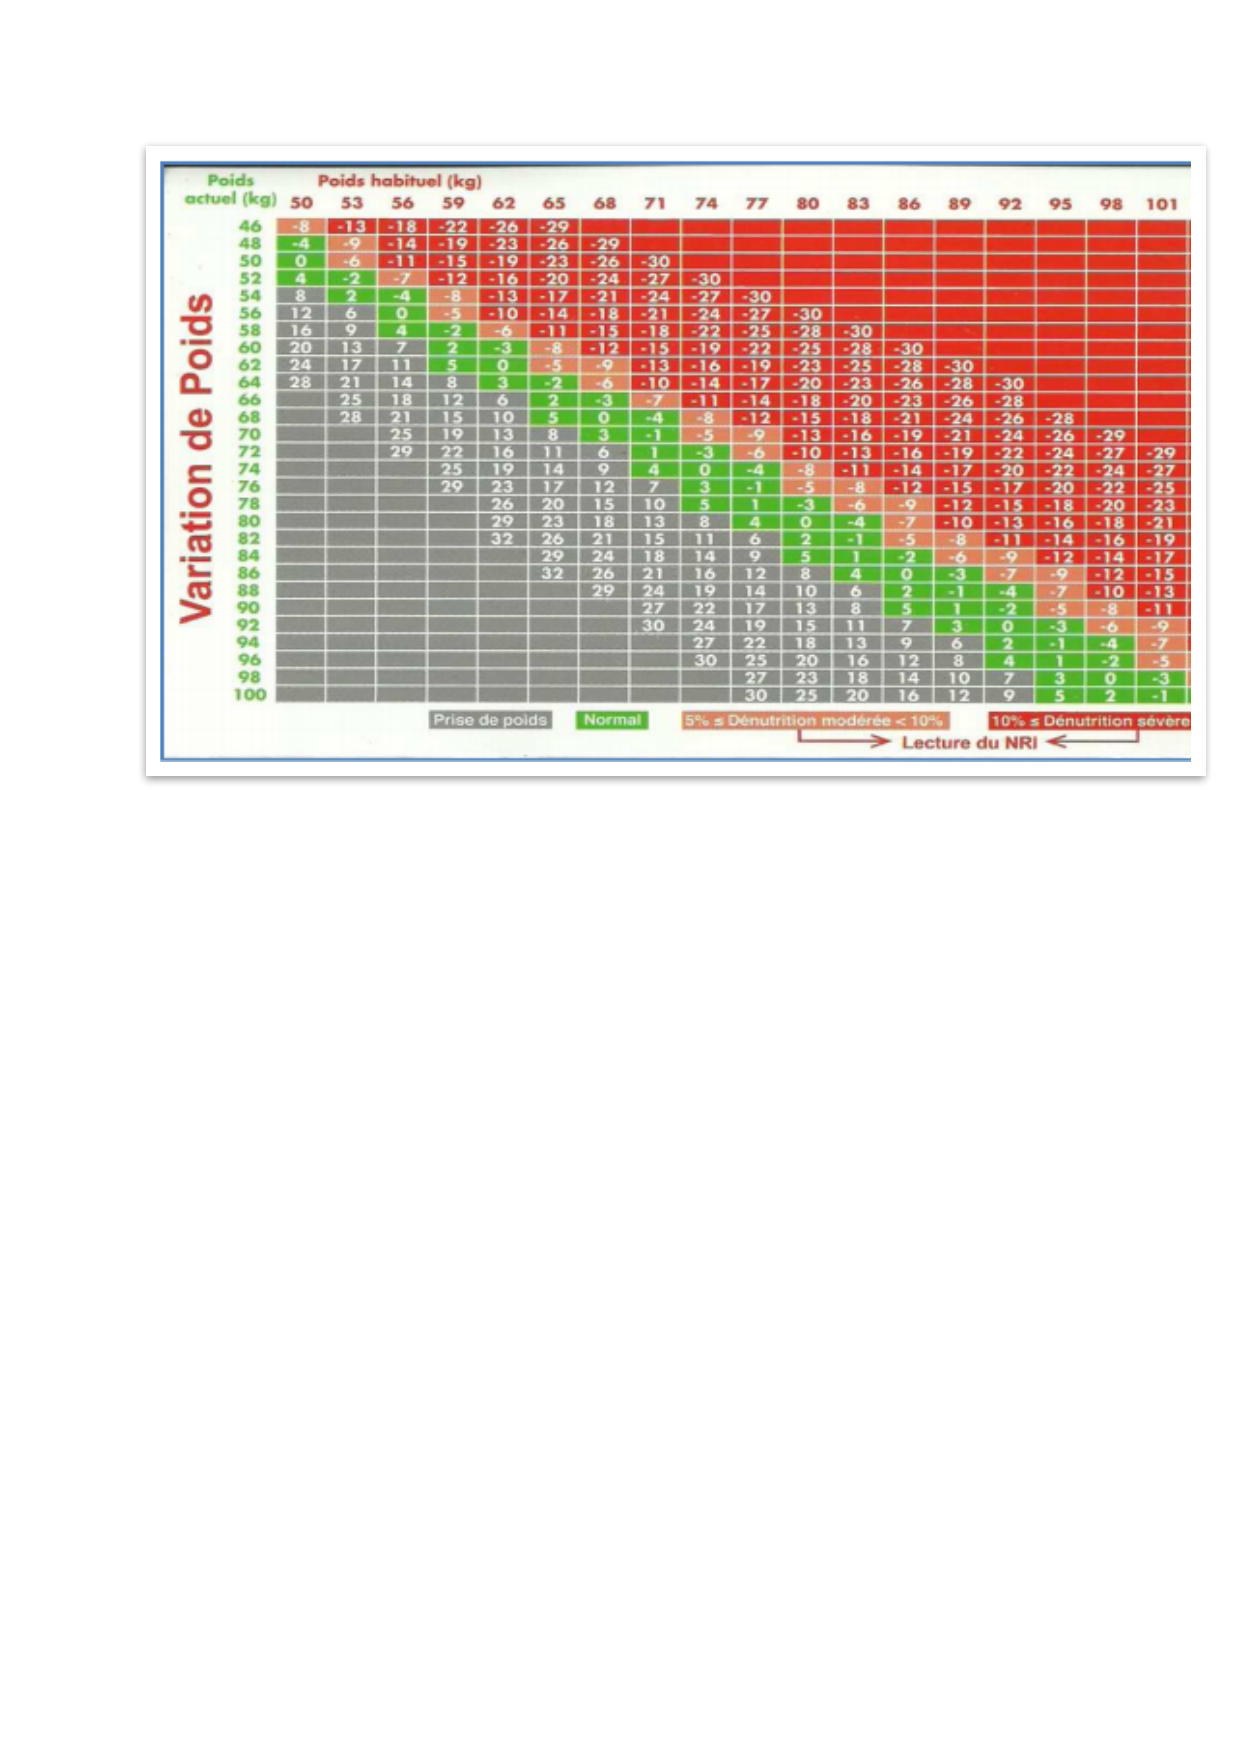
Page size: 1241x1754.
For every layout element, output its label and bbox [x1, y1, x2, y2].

picture [160, 160, 1191, 762]
